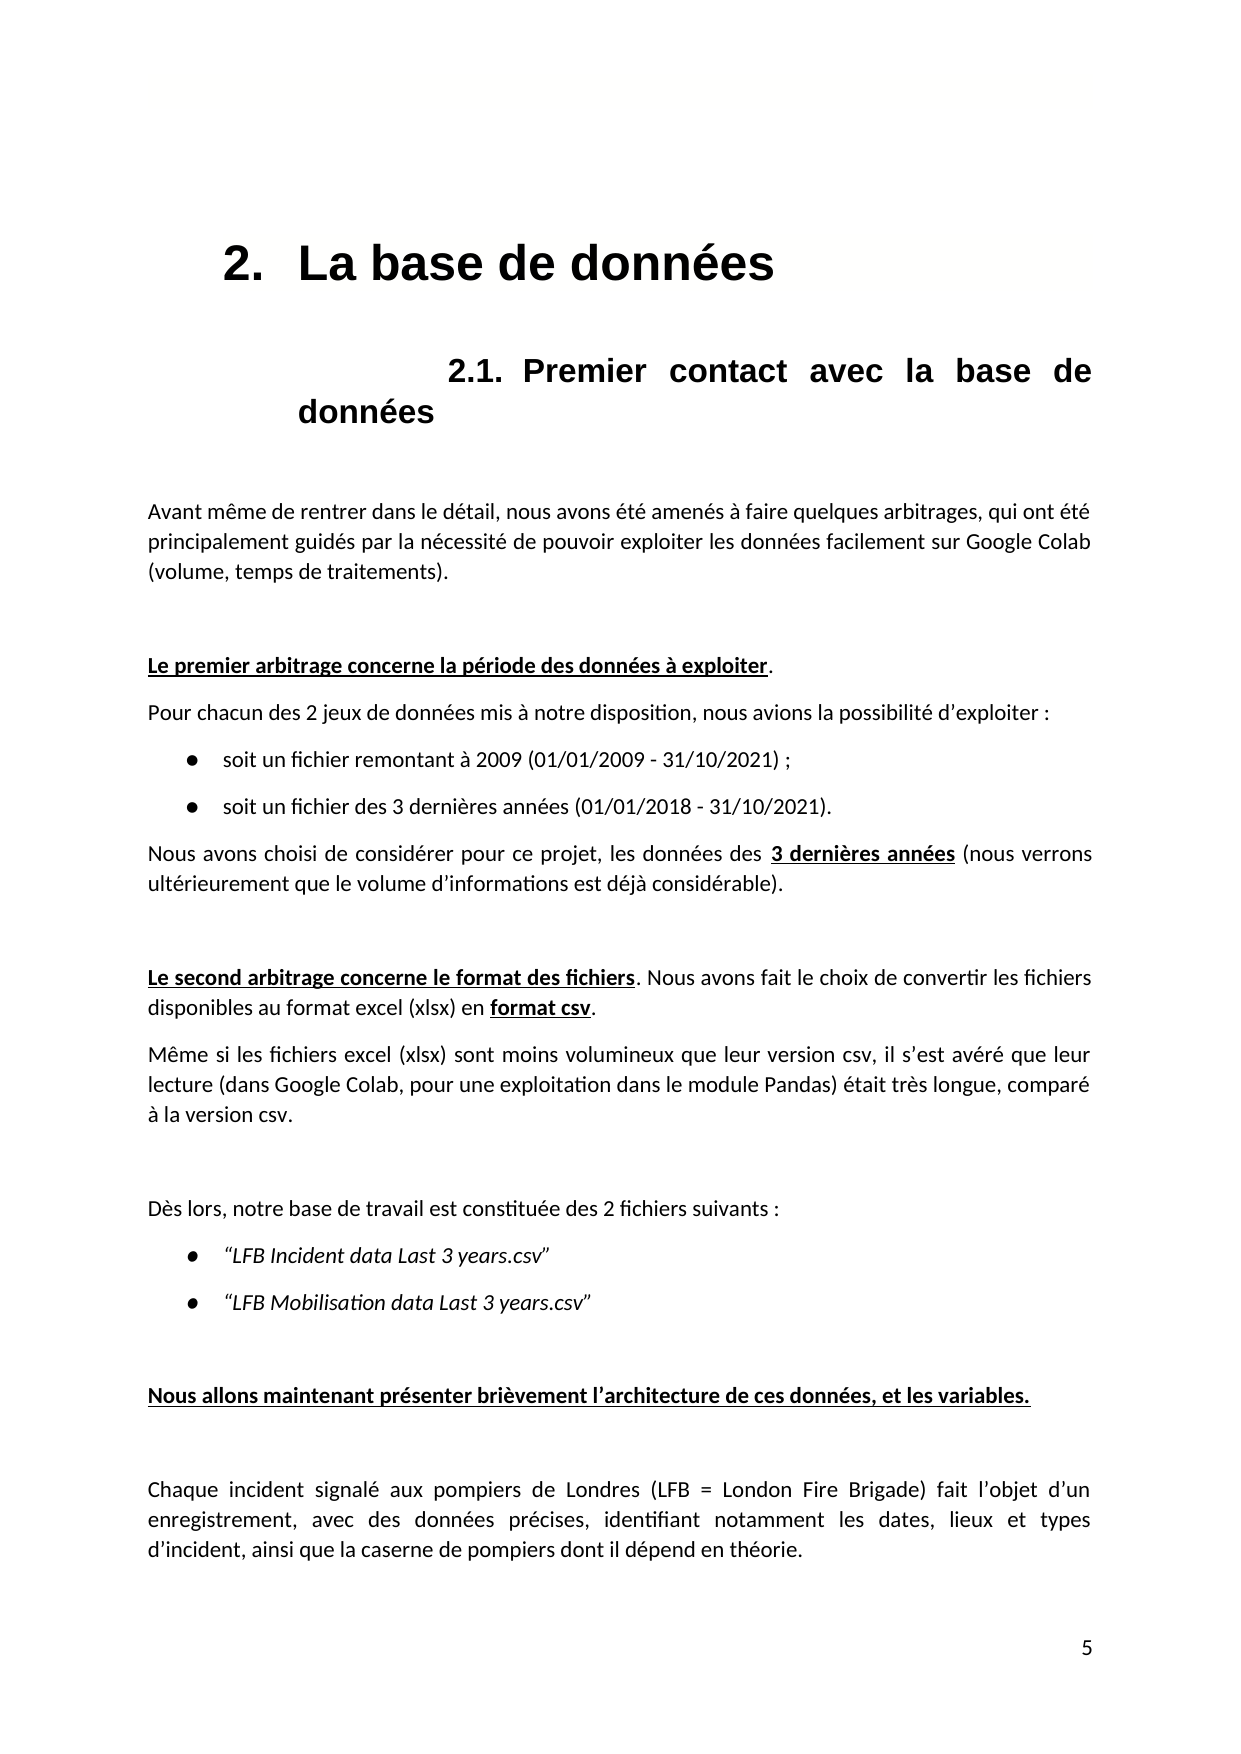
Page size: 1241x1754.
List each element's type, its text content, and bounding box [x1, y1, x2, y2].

list soit un fichier remontant à 2009 (01/01/2009 - 31/10/2021) ; [185, 745, 1093, 773]
text Dès lors, notre base de travail est constituée des 2 fichiers suivants : [148, 1194, 1093, 1222]
text Le premier arbitrage concerne la période des données à exploiter. [148, 651, 1093, 679]
subtitle 2.1. Premier contact avec la base de données [298, 351, 1093, 431]
subtitle 2. La base de données [223, 234, 1093, 291]
list “LFB Mobilisation data Last 3 years.csv” [185, 1288, 1093, 1316]
text Pour chacun des 2 jeux de données mis à notre disposition, nous avions la possibilité d’exploiter : [148, 698, 1093, 726]
text Nous allons maintenant présenter brièvement l’architecture de ces données, et les variables. [148, 1381, 1093, 1409]
text Avant même de rentrer dans le détail, nous avons été amenés à faire quelques arbitrages, qui ont été principalement guidés par la nécessité de pouvoir exploiter les données facilement sur Google Colab (volume, temps de traitements). [148, 497, 1093, 586]
text Le second arbitrage concerne le format des fichiers. Nous avons fait le choix de convertir les fichiers disponibles au format excel (xlsx) en format csv. [148, 963, 1093, 1021]
text Chaque incident signalé aux pompiers de Londres (LFB = London Fire Brigade) fait l’objet d’un enregistrement, avec des données précises, identifiant notamment les dates, lieux et types d’incident, ainsi que la caserne de pompiers dont il dépend en théorie. [148, 1475, 1093, 1564]
text Nous avons choisi de considérer pour ce projet, les données des 3 dernières années (nous verrons ultérieurement que le volume d’informations est déjà considérable). [148, 839, 1093, 897]
list soit un fichier des 3 dernières années (01/01/2018 - 31/10/2021). [185, 792, 1093, 820]
list “LFB Incident data Last 3 years.csv” [185, 1241, 1093, 1269]
text Même si les fichiers excel (xlsx) sont moins volumineux que leur version csv, il s’est avéré que leur lecture (dans Google Colab, pour une exploitation dans le module Pandas) était très longue, comparé à la version csv. [148, 1040, 1093, 1128]
